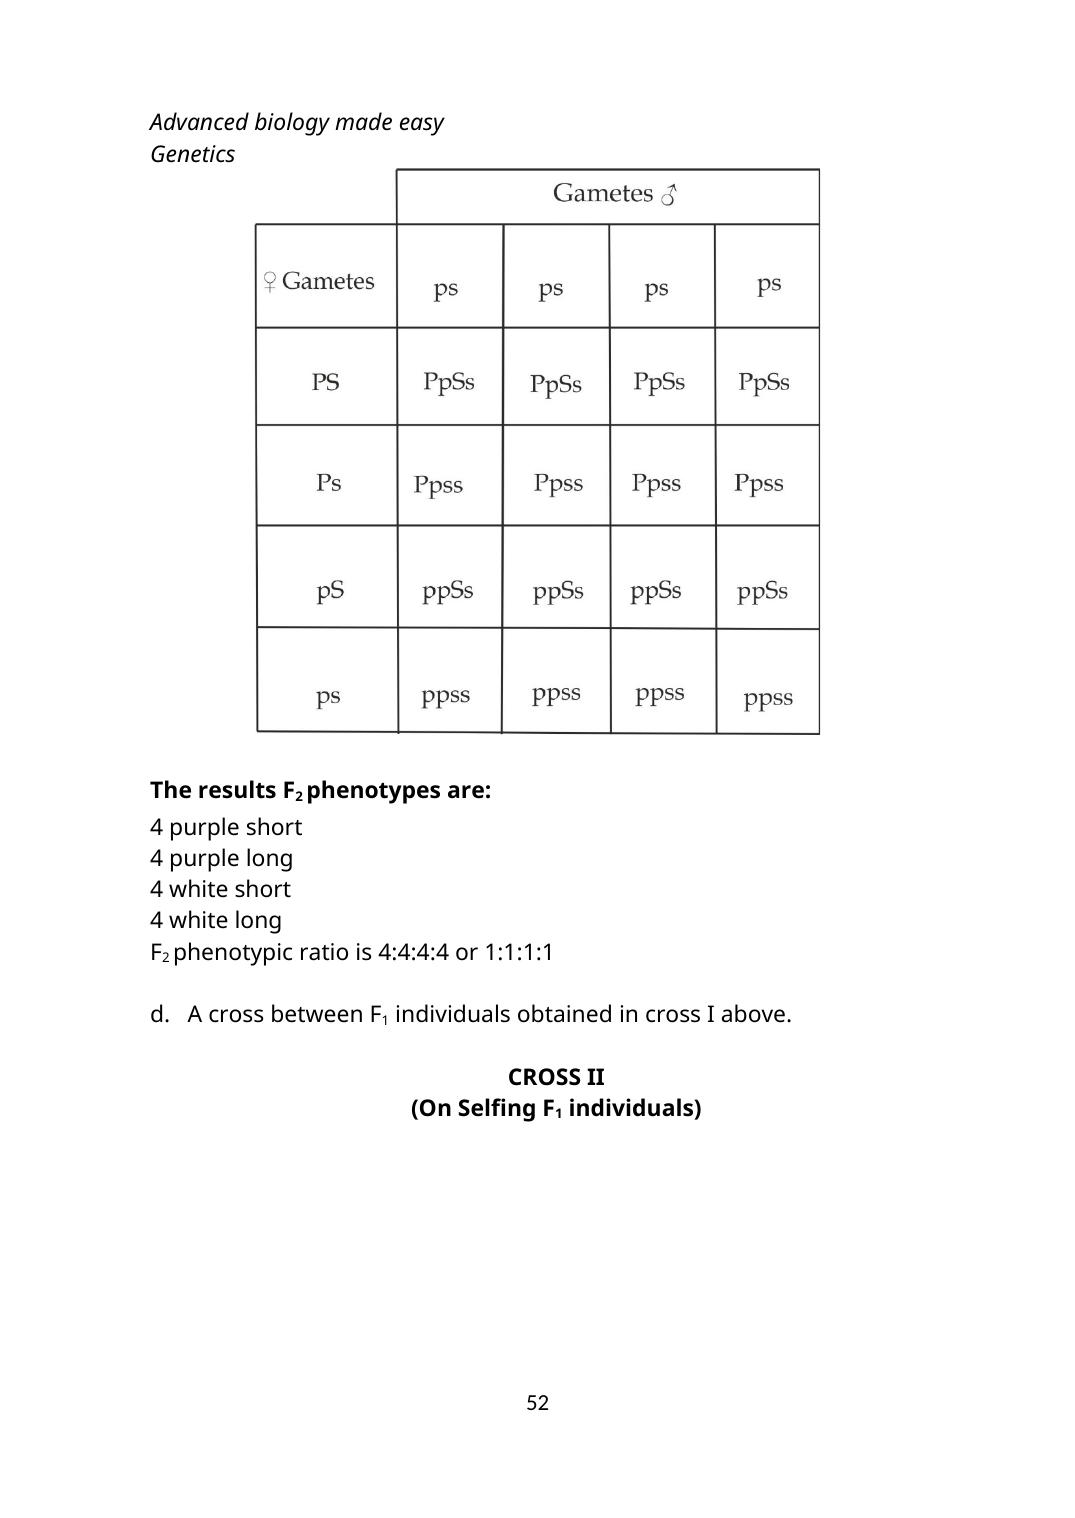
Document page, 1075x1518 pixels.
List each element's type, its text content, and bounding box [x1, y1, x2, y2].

text 4 purple short [150, 810, 925, 842]
text The results F2 phenotypes are: [150, 774, 925, 806]
text 4 white short [150, 873, 925, 904]
picture [254, 168, 821, 735]
list CROSS II [187, 1060, 925, 1092]
text 4 purple long [150, 842, 925, 873]
list A cross between F1 individuals obtained in cross I above. [150, 998, 925, 1029]
text 4 white long [150, 904, 925, 935]
list (On Selfing F1 individuals) [187, 1092, 925, 1123]
text F2 phenotypic ratio is 4:4:4:4 or 1:1:1:1 [150, 935, 925, 967]
